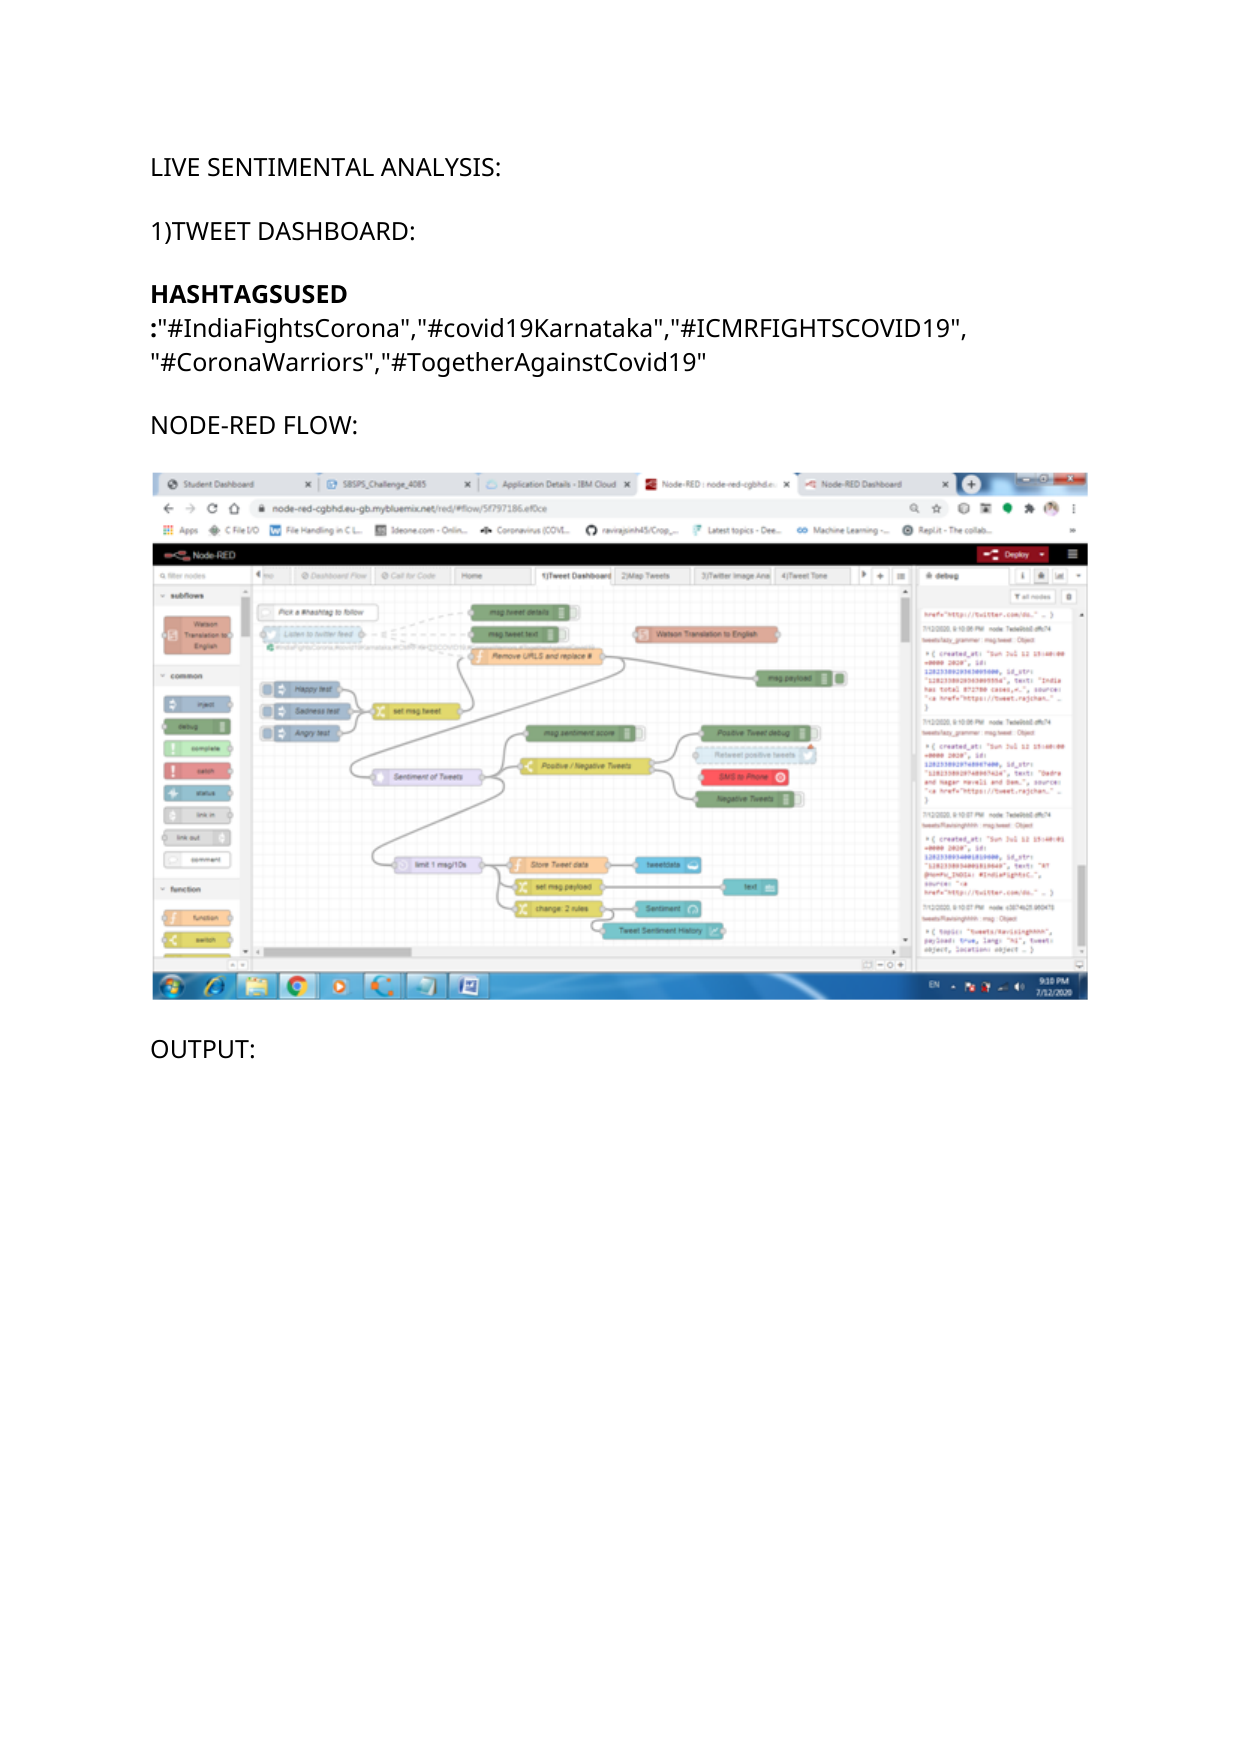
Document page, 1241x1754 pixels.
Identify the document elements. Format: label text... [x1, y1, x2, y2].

text 1)TWEET DASHBOARD: [150, 213, 1090, 247]
text HASHTAGSUSED:"#IndiaFightsCorona","#covid19Karnataka","#ICMRFIGHTSCOVID19", "#CoronaWarriors","#TogetherAgainstCovid19" [150, 276, 1090, 379]
text NODE-RED FLOW: [150, 408, 1090, 442]
text OUTPUT: [150, 1032, 1090, 1066]
text LIVE SENTIMENTAL ANALYSIS: [150, 150, 1090, 184]
picture [150, 471, 1091, 1003]
